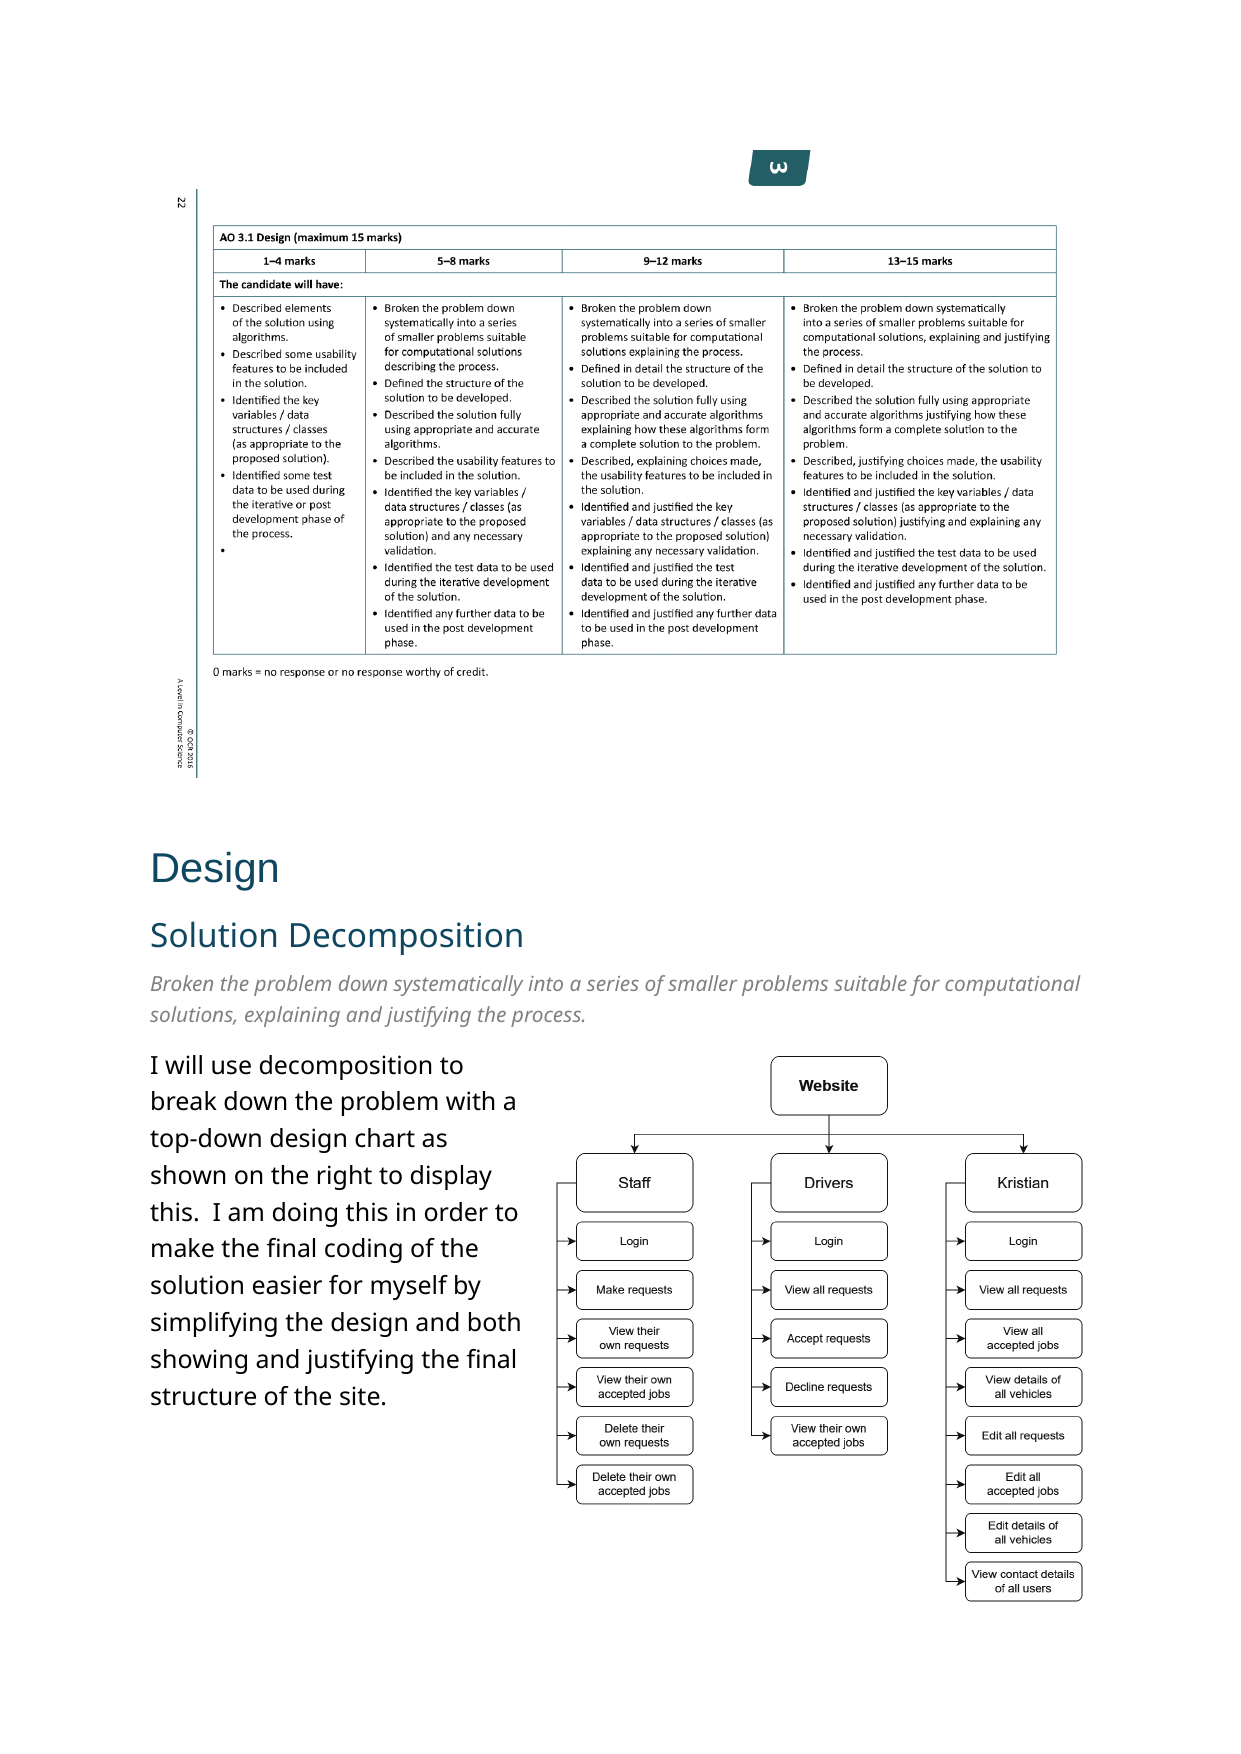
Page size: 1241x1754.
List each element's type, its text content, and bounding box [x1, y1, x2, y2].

subtitle Solution Decomposition [150, 912, 1090, 957]
subtitle Design [150, 815, 1090, 892]
text Broken the problem down systematically into a series of smaller problems suitable for computational solutions, explaining and justifying the process. [150, 969, 1090, 1028]
picture [150, 150, 1091, 815]
text I will use decomposition to break down the problem with a top-down design chart as shown on the right to display this. I am doing this in order to make the final coding of the solution easier for myself by simplifying the design and both showing and justifying the final structure of the site. [150, 1047, 548, 1412]
picture [548, 1047, 1091, 1610]
